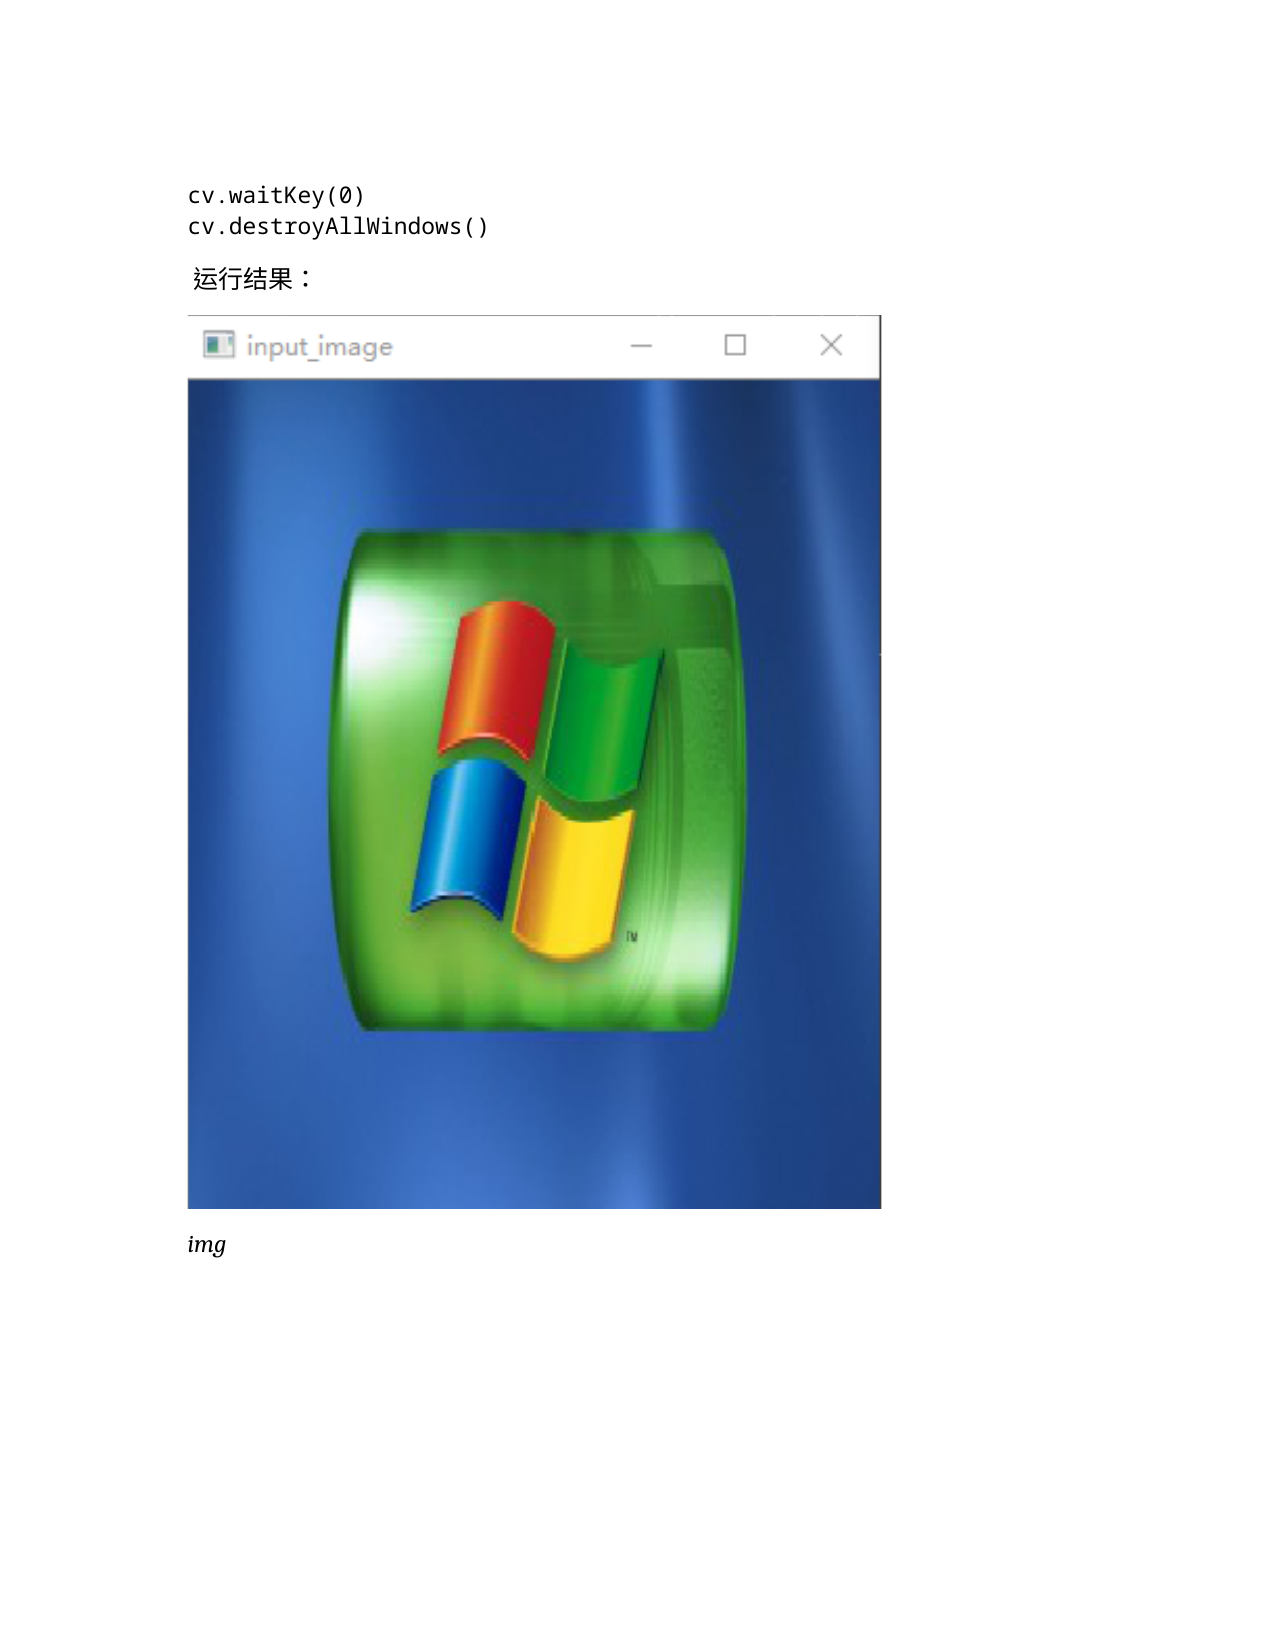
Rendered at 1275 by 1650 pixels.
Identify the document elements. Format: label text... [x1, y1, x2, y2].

text ​ 运行结果： [187, 262, 1087, 296]
text img [187, 1229, 1087, 1258]
picture [187, 315, 882, 1209]
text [187, 150, 1087, 241]
